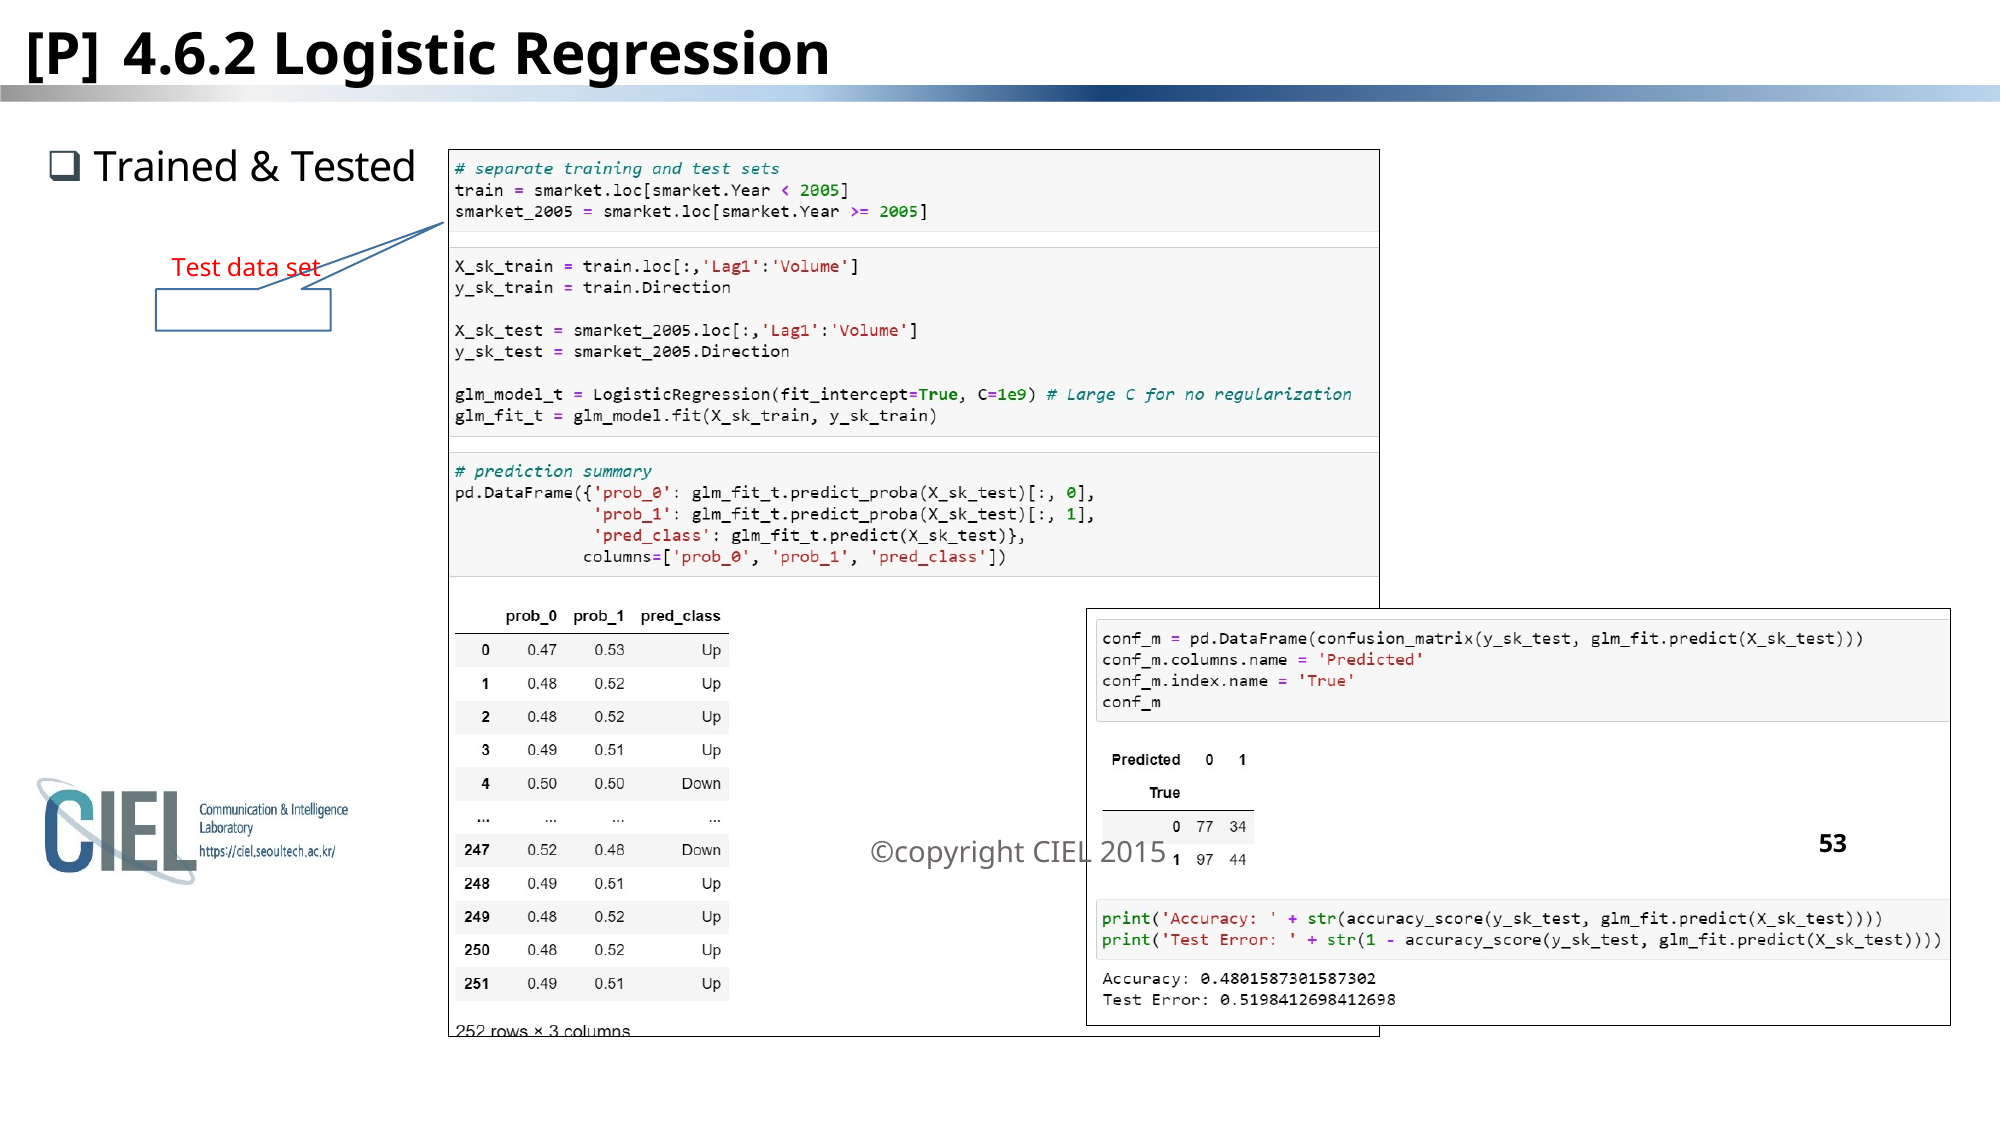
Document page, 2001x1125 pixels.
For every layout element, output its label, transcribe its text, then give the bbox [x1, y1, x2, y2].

picture [449, 284, 1379, 1036]
list Trained & Tested [46, 136, 1977, 193]
text ©copyright CIEL 2015 53 [870, 826, 1977, 871]
text Test data set [171, 250, 1977, 284]
subtitle 4.6.2 Logistic Regression [25, 0, 1977, 93]
picture [1087, 871, 1950, 1025]
picture [1087, 609, 1950, 826]
picture [449, 193, 1379, 250]
picture [32, 768, 356, 887]
picture [0, 85, 2000, 102]
